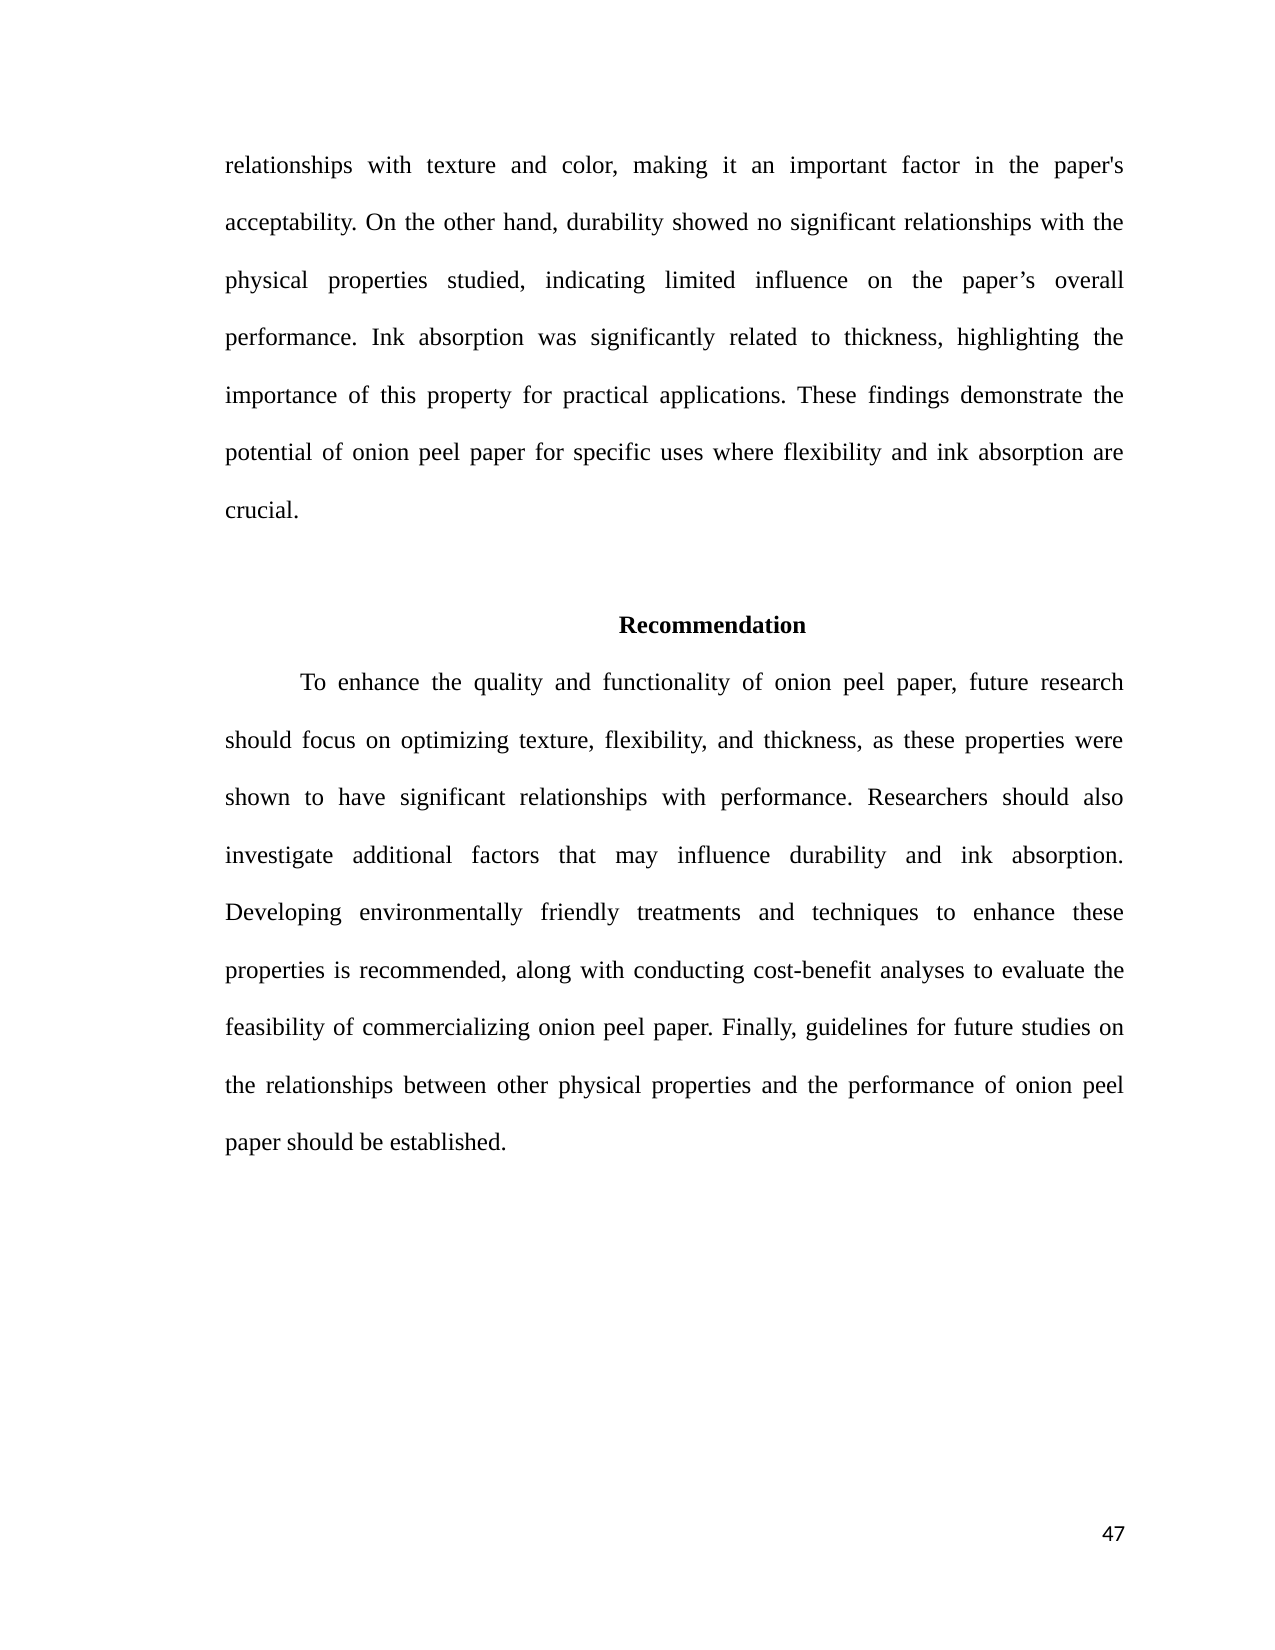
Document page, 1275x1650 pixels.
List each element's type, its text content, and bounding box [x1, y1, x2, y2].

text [225, 150, 1125, 524]
text Recommendation [225, 610, 1125, 639]
text To enhance the quality and functionality of onion peel paper, future research should focus on optimizing texture, flexibility, and thickness, as these properties were shown to have significant relationships with performance. Researchers should also investigate additional factors that may influence durability and ink absorption. Developing environmentally friendly treatments and techniques to enhance these properties is recommended, along with conducting cost-benefit analyses to evaluate the feasibility of commercializing onion peel paper. Finally, guidelines for future studies on the relationships between other physical properties and the performance of onion peel paper should be established. [225, 667, 1125, 1156]
